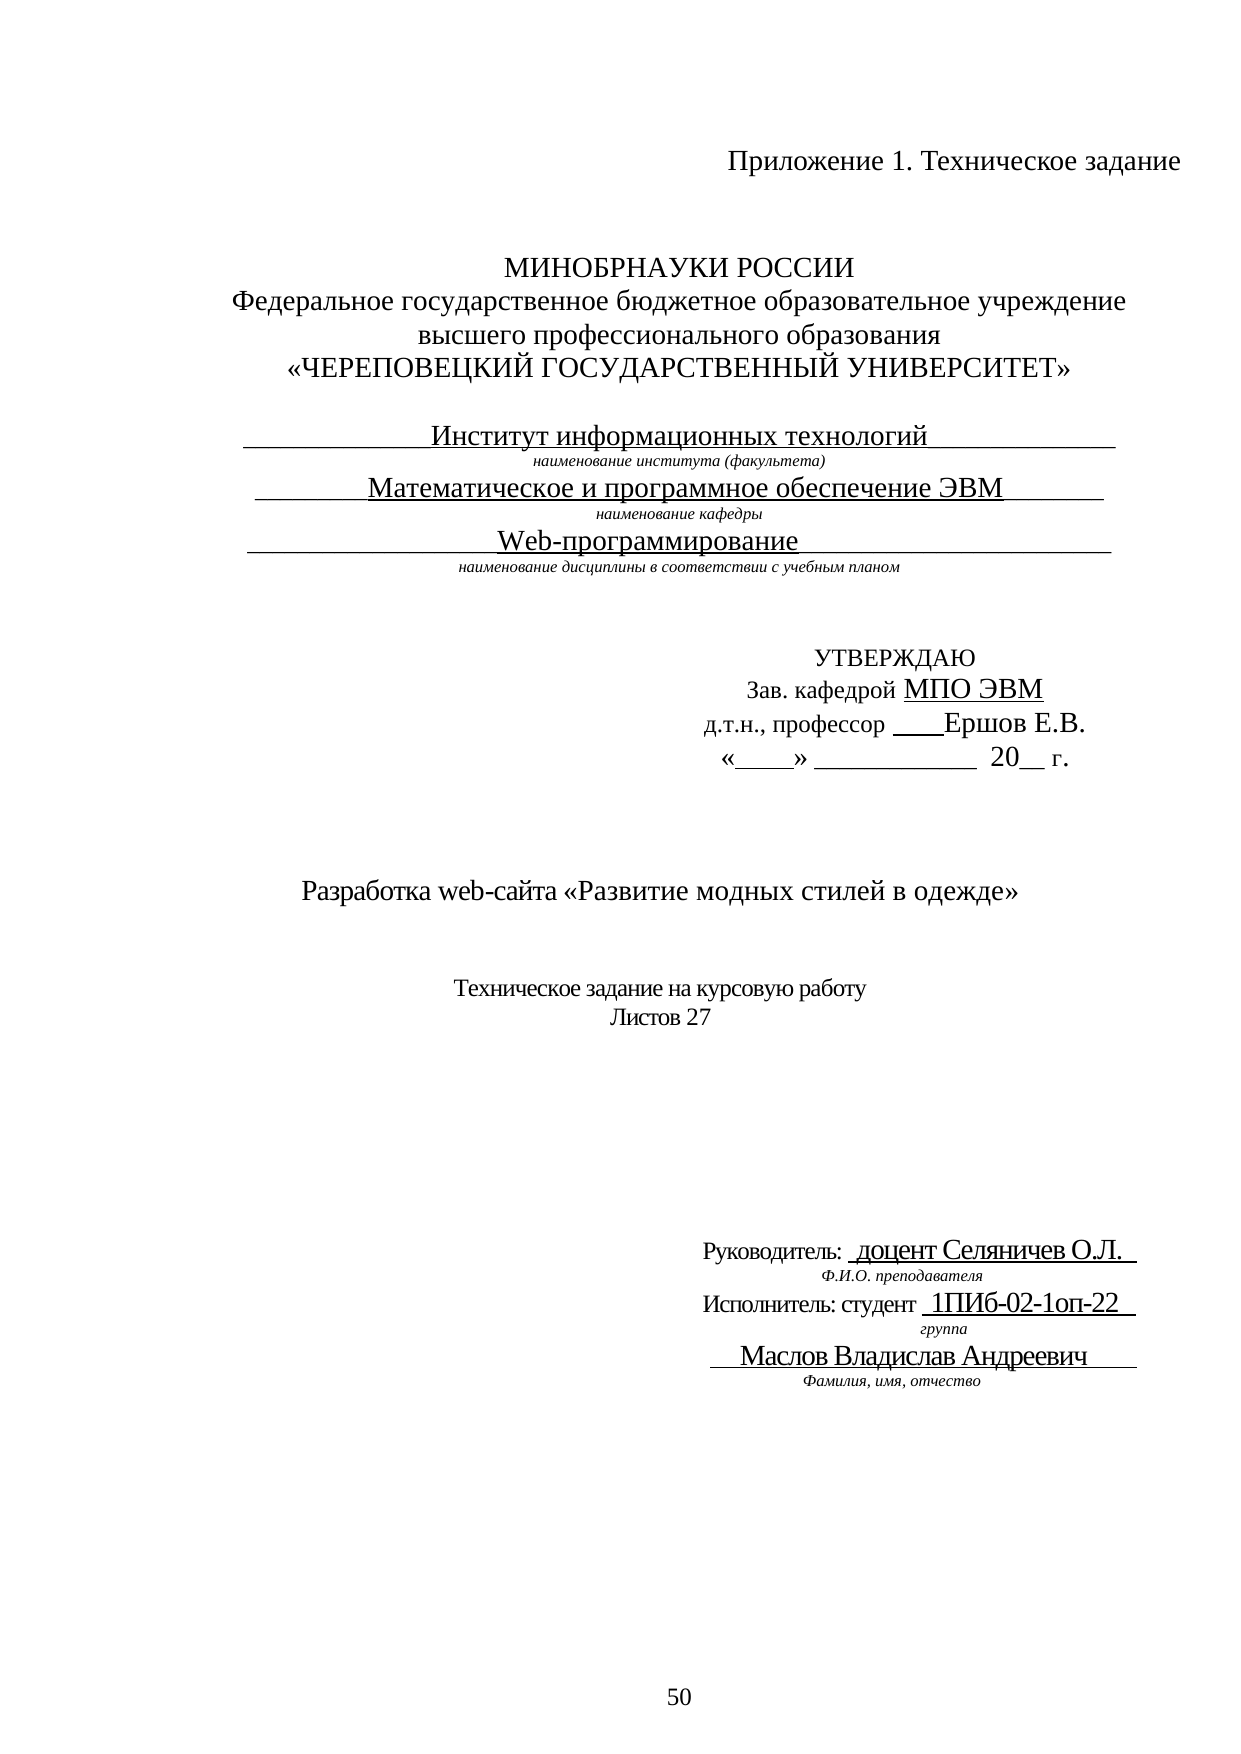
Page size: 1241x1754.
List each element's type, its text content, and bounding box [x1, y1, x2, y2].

text УТВЕРЖДАЮ [646, 643, 1144, 672]
text Ф.И.О. преподавателя [177, 1266, 1181, 1285]
text Федеральное государственное бюджетное образовательное учреждение [177, 283, 1181, 317]
text « » _____________ 20__ г. [646, 739, 1144, 772]
text Маслов Владислав Андреевич [709, 1338, 1137, 1371]
text «ЧЕРЕПОВЕЦКИЙ ГОСУДАРСТВЕННЫЙ УНИВЕРСИТЕТ» [177, 351, 1181, 384]
text наименование института (факультета) [177, 451, 1181, 470]
subtitle Приложение 1. Техническое задание [177, 143, 1181, 177]
text Руководитель: доцент Селяничев О.Л. [702, 1232, 1181, 1266]
text группа [177, 1318, 1181, 1338]
text высшего профессионального образования [177, 317, 1181, 351]
text д.т.н., профессор Ершов Е.В. [646, 705, 1144, 739]
text Исполнитель: студент 1ПИб-02-1оп-22 [702, 1285, 1181, 1318]
text _______________Институт информационных технологий_______________ [177, 418, 1181, 451]
text наименование дисциплины в соответствии с учебным планом [177, 557, 1181, 576]
text _________Математическое и программное обеспечение ЭВМ________ [177, 470, 1181, 504]
text МИНОБРНАУКИ РОССИИ [177, 250, 1181, 283]
text Техническое задание на курсовую работу [177, 973, 1144, 1002]
text Фамилия, имя, отчество [177, 1371, 1181, 1390]
text наименование кафедры [177, 504, 1181, 523]
text ____________________Web-программирование_________________________ [177, 523, 1181, 557]
text Разработка web-сайта «Развитие модных стилей в одежде» [177, 873, 1144, 906]
text Зав. кафедрой МПО ЭВМ [646, 672, 1144, 705]
text Листов 27 [177, 1002, 1144, 1031]
